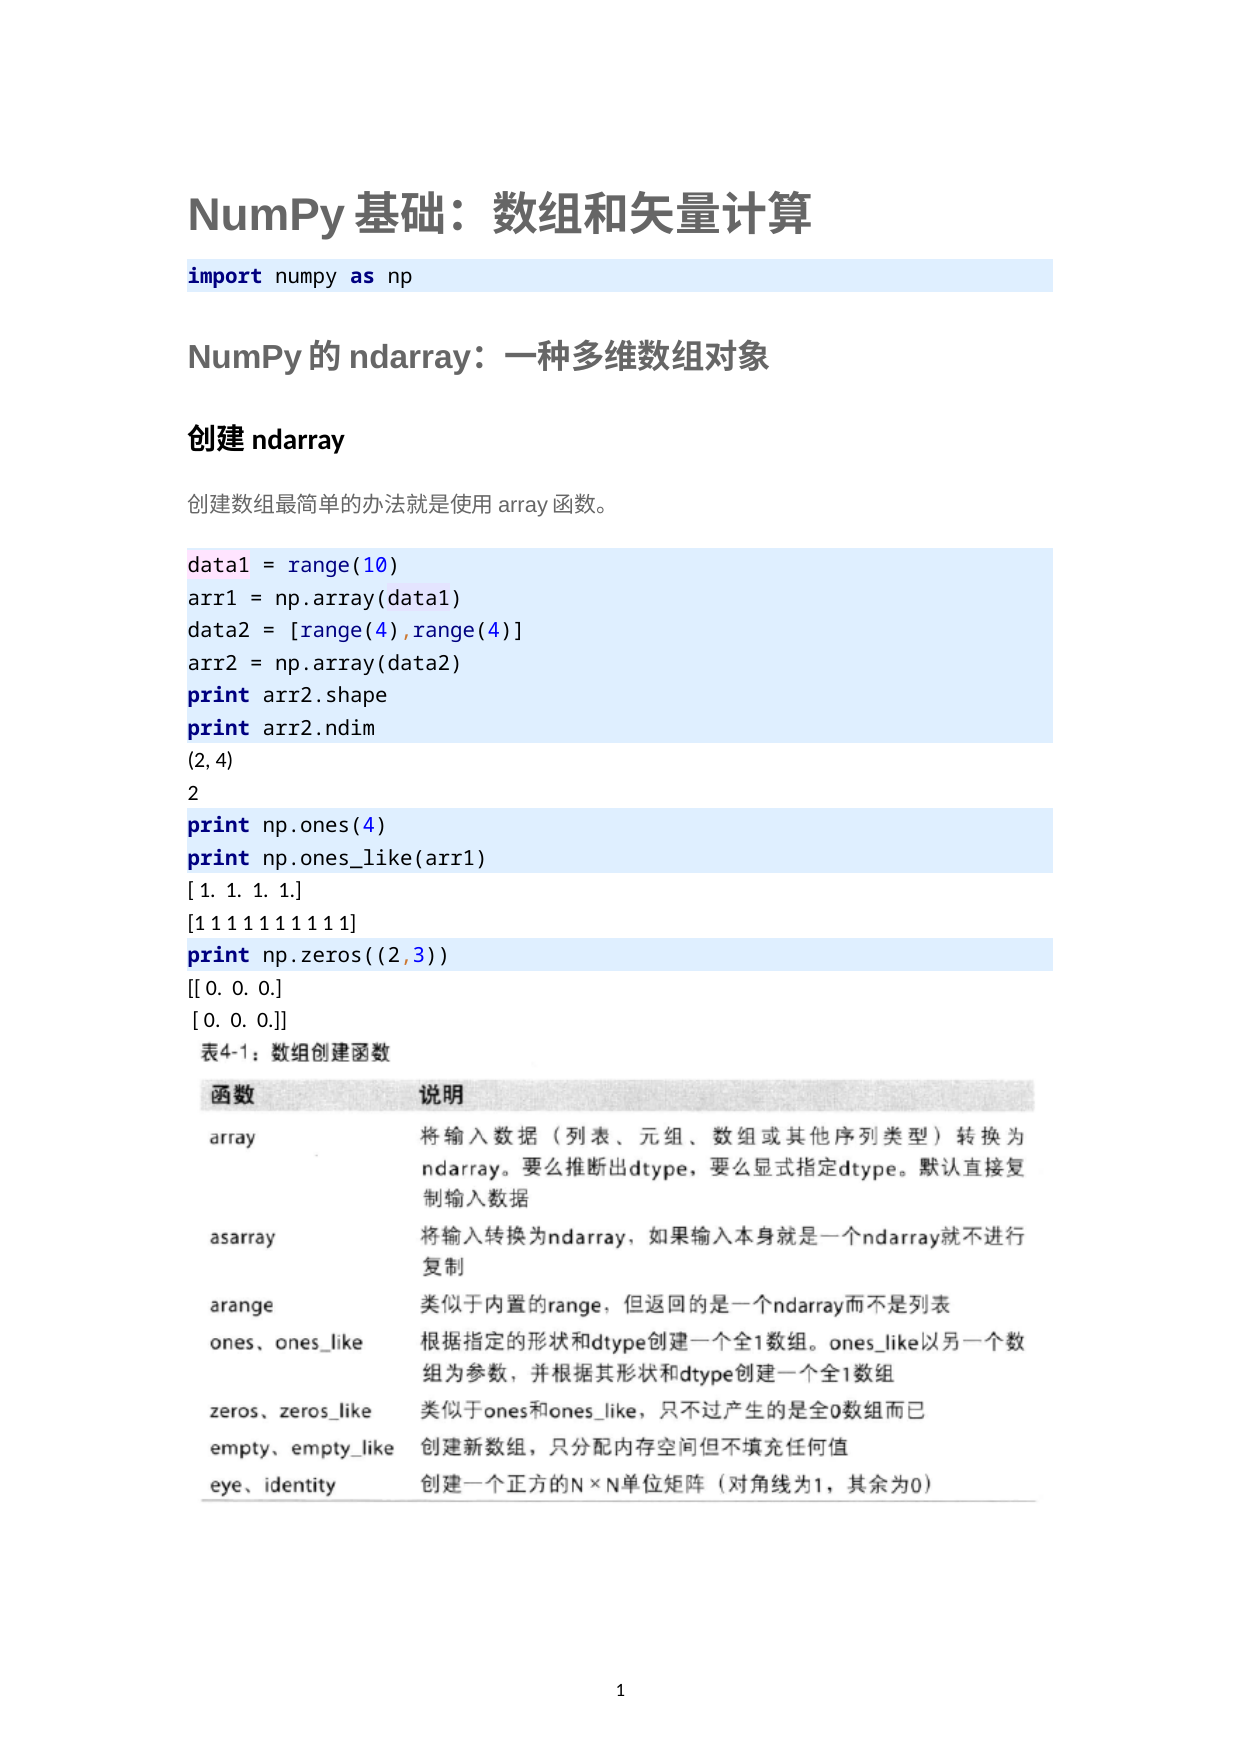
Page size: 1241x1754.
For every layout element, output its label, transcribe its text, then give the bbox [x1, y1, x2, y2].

text 创建数组最简单的办法就是使用array函数。 [187, 487, 1053, 519]
text [1 1 1 1 1 1 1 1 1 1] [187, 906, 1053, 938]
text (2, 4) [187, 743, 1053, 776]
text [ 1. 1. 1. 1.] [187, 873, 1053, 906]
text [ 0. 0. 0.]] [187, 1003, 1053, 1036]
text NumPy的ndarray：一种多维数组对象 [187, 321, 1053, 386]
text [[ 0. 0. 0.] [187, 971, 1053, 1003]
text data1 = range(10) arr1 = np.array(data1) data2 = [range(4),range(4)] arr2 = np.array(data2) print arr2.shape print arr2.ndim [187, 548, 1053, 743]
text print np.ones(4) print np.ones_like(arr1) [187, 808, 1053, 873]
text 2 [187, 776, 1053, 808]
picture [187, 1036, 1052, 1512]
text import numpy as np [187, 259, 1053, 292]
subtitle 创建ndarray [187, 415, 1053, 458]
text print np.zeros((2,3)) [187, 938, 1053, 971]
text NumPy基础：数组和矢量计算 [187, 162, 1053, 259]
